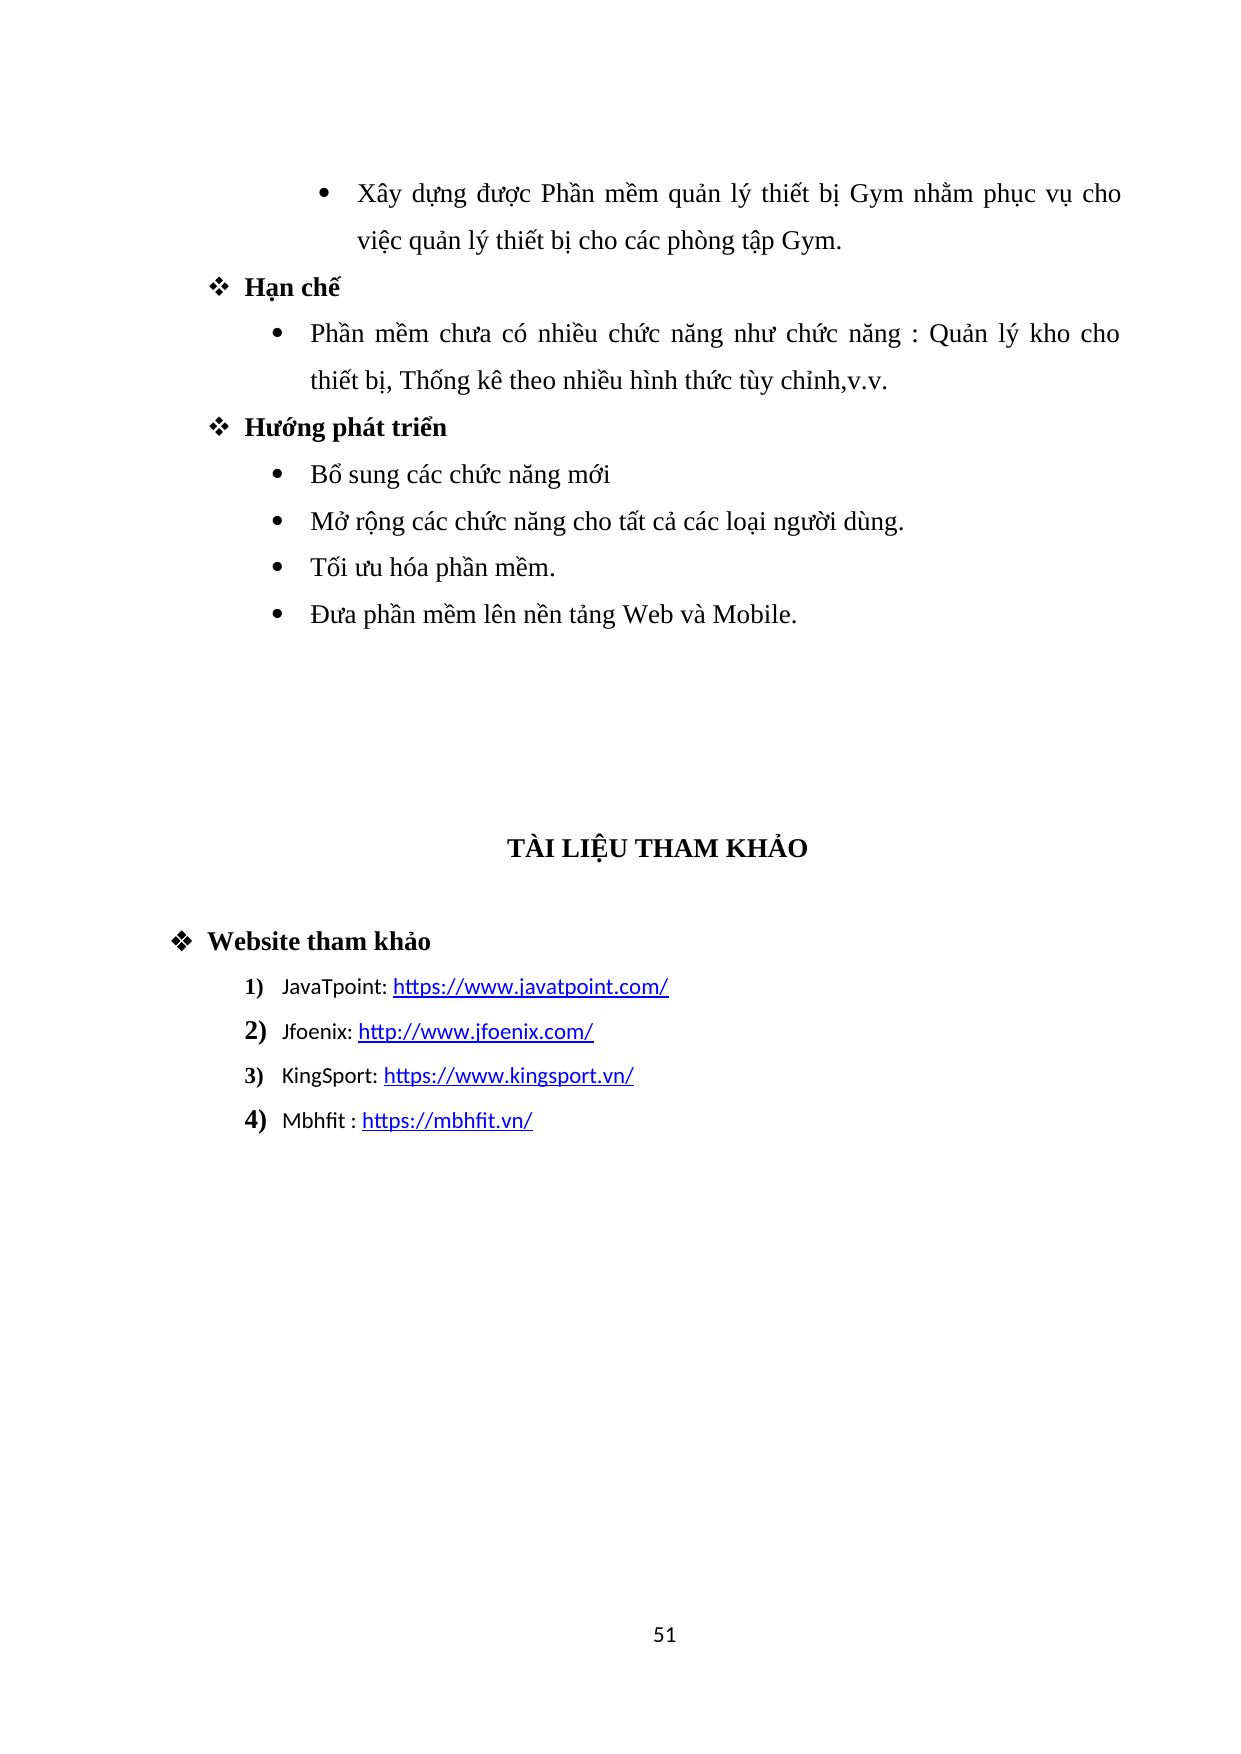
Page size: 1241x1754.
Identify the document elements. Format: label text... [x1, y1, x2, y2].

list Bổ sung các chức năng mới [273, 458, 1122, 489]
list KingSport: https://www.kingsport.vn/ [244, 1061, 1122, 1089]
list Mở rộng các chức năng cho tất cả các loại người dùng. [273, 505, 1122, 536]
list Xây dựng được Phần mềm quản lý thiết bị Gym nhằm phục vụ cho việc quản lý thiết bị cho các phòng tập Gym. [319, 177, 1122, 255]
list Đưa phần mềm lên nền tảng Web và Mobile. [273, 598, 1122, 630]
list Mbhfit : https://mbhfit.vn/ [244, 1103, 1122, 1134]
list Phần mềm chưa có nhiều chức năng như chức năng : Quản lý kho cho thiết bị, Thống kê theo nhiều hình thức tùy chỉnh,v.v. [273, 317, 1122, 395]
list Hạn chế [207, 271, 1122, 302]
list Hướng phát triển [207, 411, 1122, 442]
list Tối ưu hóa phần mềm. [273, 552, 1122, 583]
text TÀI LIỆU THAM KHẢO [432, 832, 1122, 863]
list Jfoenix: http://www.jfoenix.com/ [244, 1014, 1122, 1045]
list Website tham khảo [169, 925, 1122, 957]
list JavaTpoint: https://www.javatpoint.com/ [244, 972, 1122, 1000]
